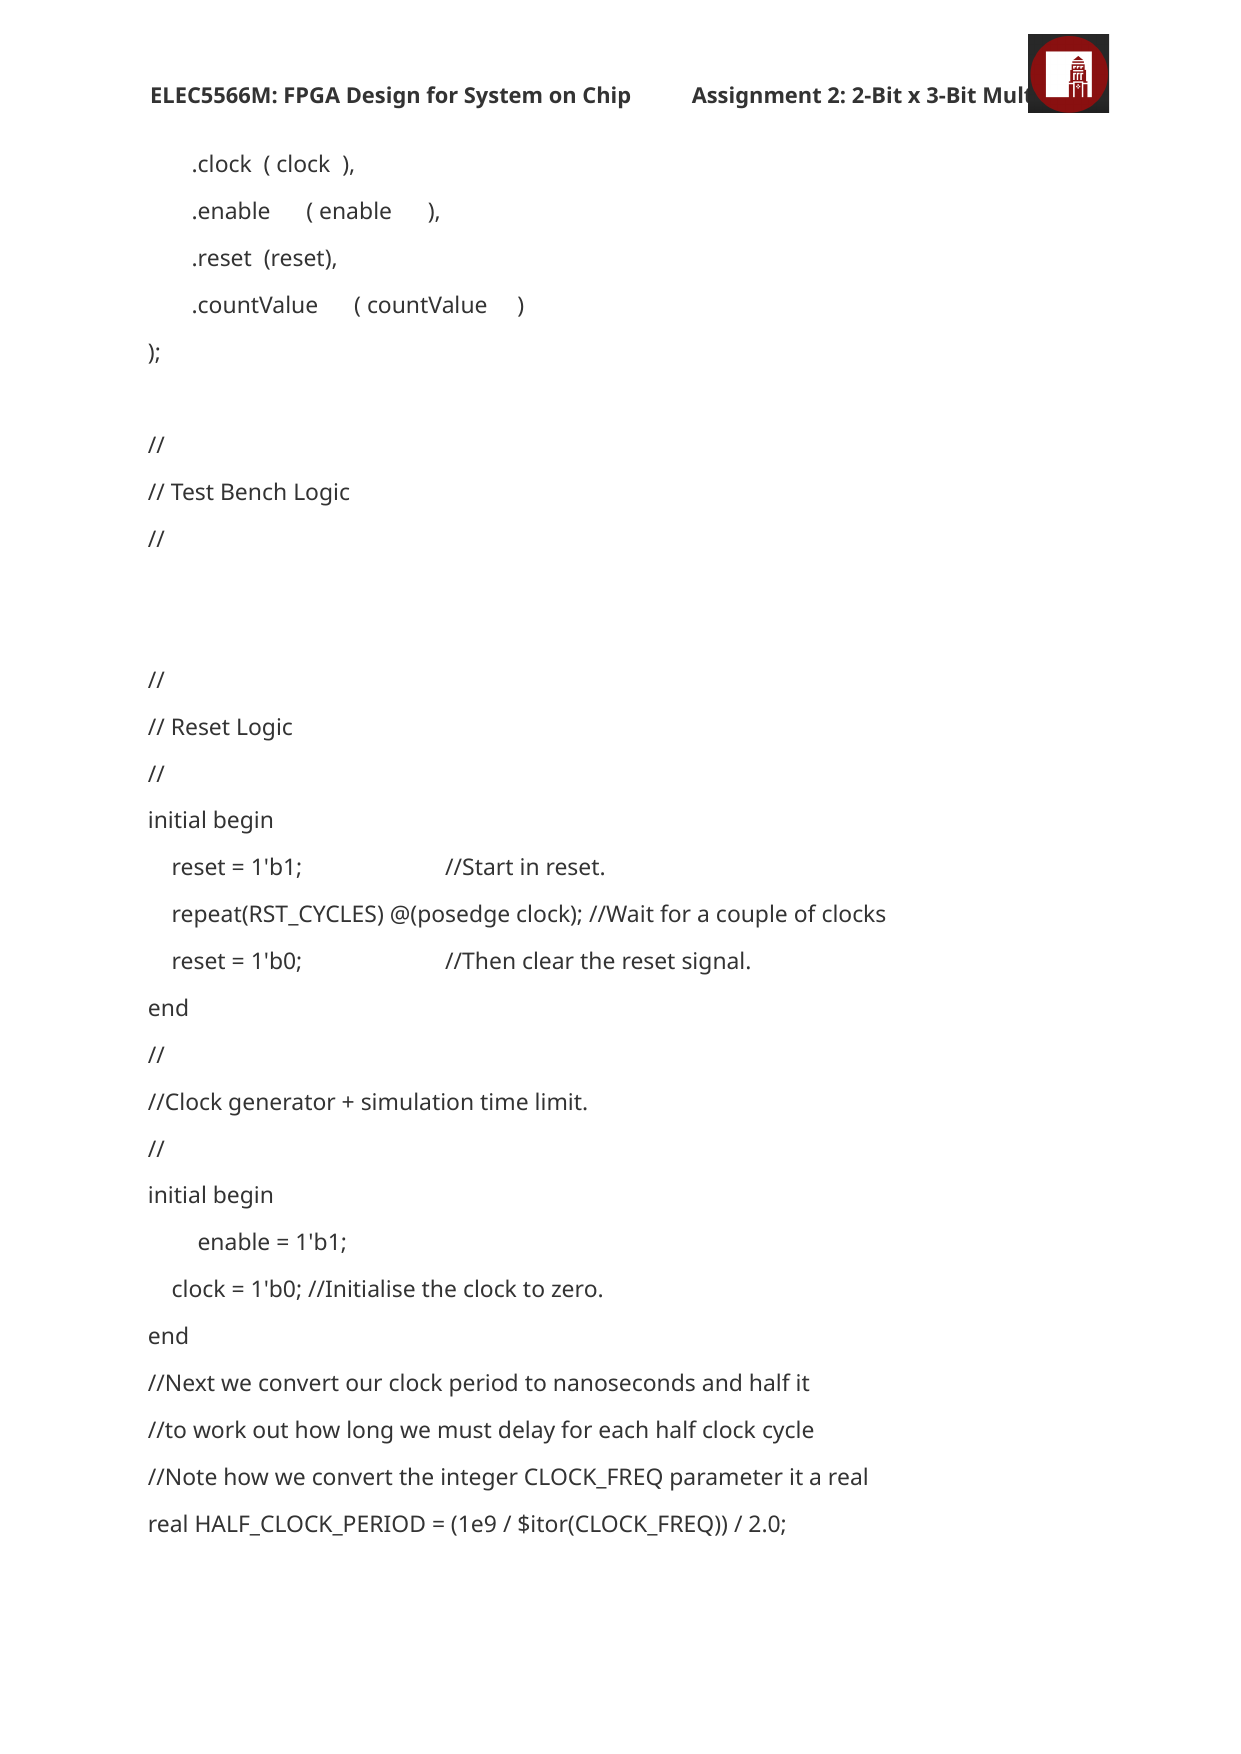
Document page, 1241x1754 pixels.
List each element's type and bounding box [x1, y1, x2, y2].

picture [1027, 34, 1109, 113]
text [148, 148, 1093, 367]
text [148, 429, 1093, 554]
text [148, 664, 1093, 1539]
